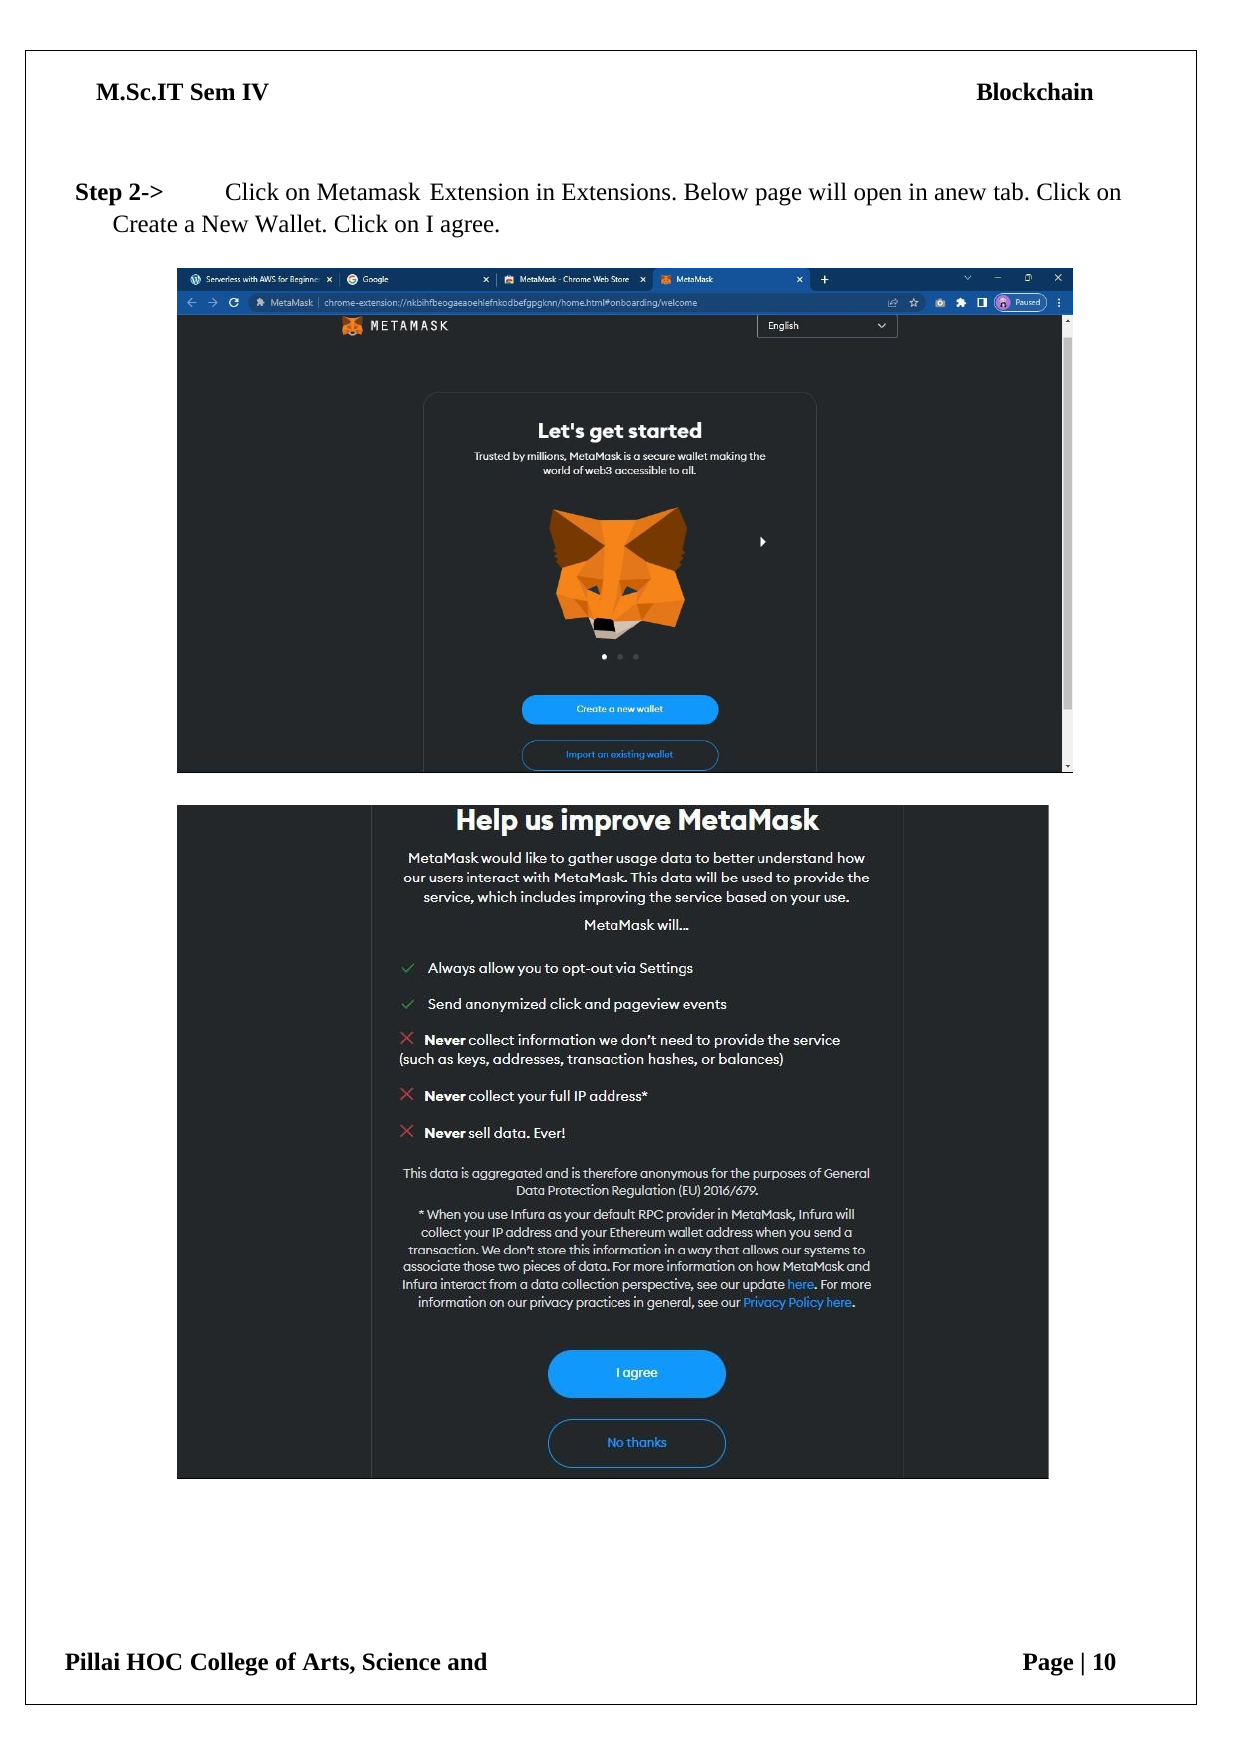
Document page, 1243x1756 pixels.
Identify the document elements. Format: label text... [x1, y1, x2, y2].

text Step 2-> Click on Metamask Extension in Extensions. Below page will open in anew tab. Click on Create a New Wallet. Click on I agree. [75, 177, 1135, 238]
picture [177, 805, 1049, 1479]
picture [177, 268, 1073, 773]
